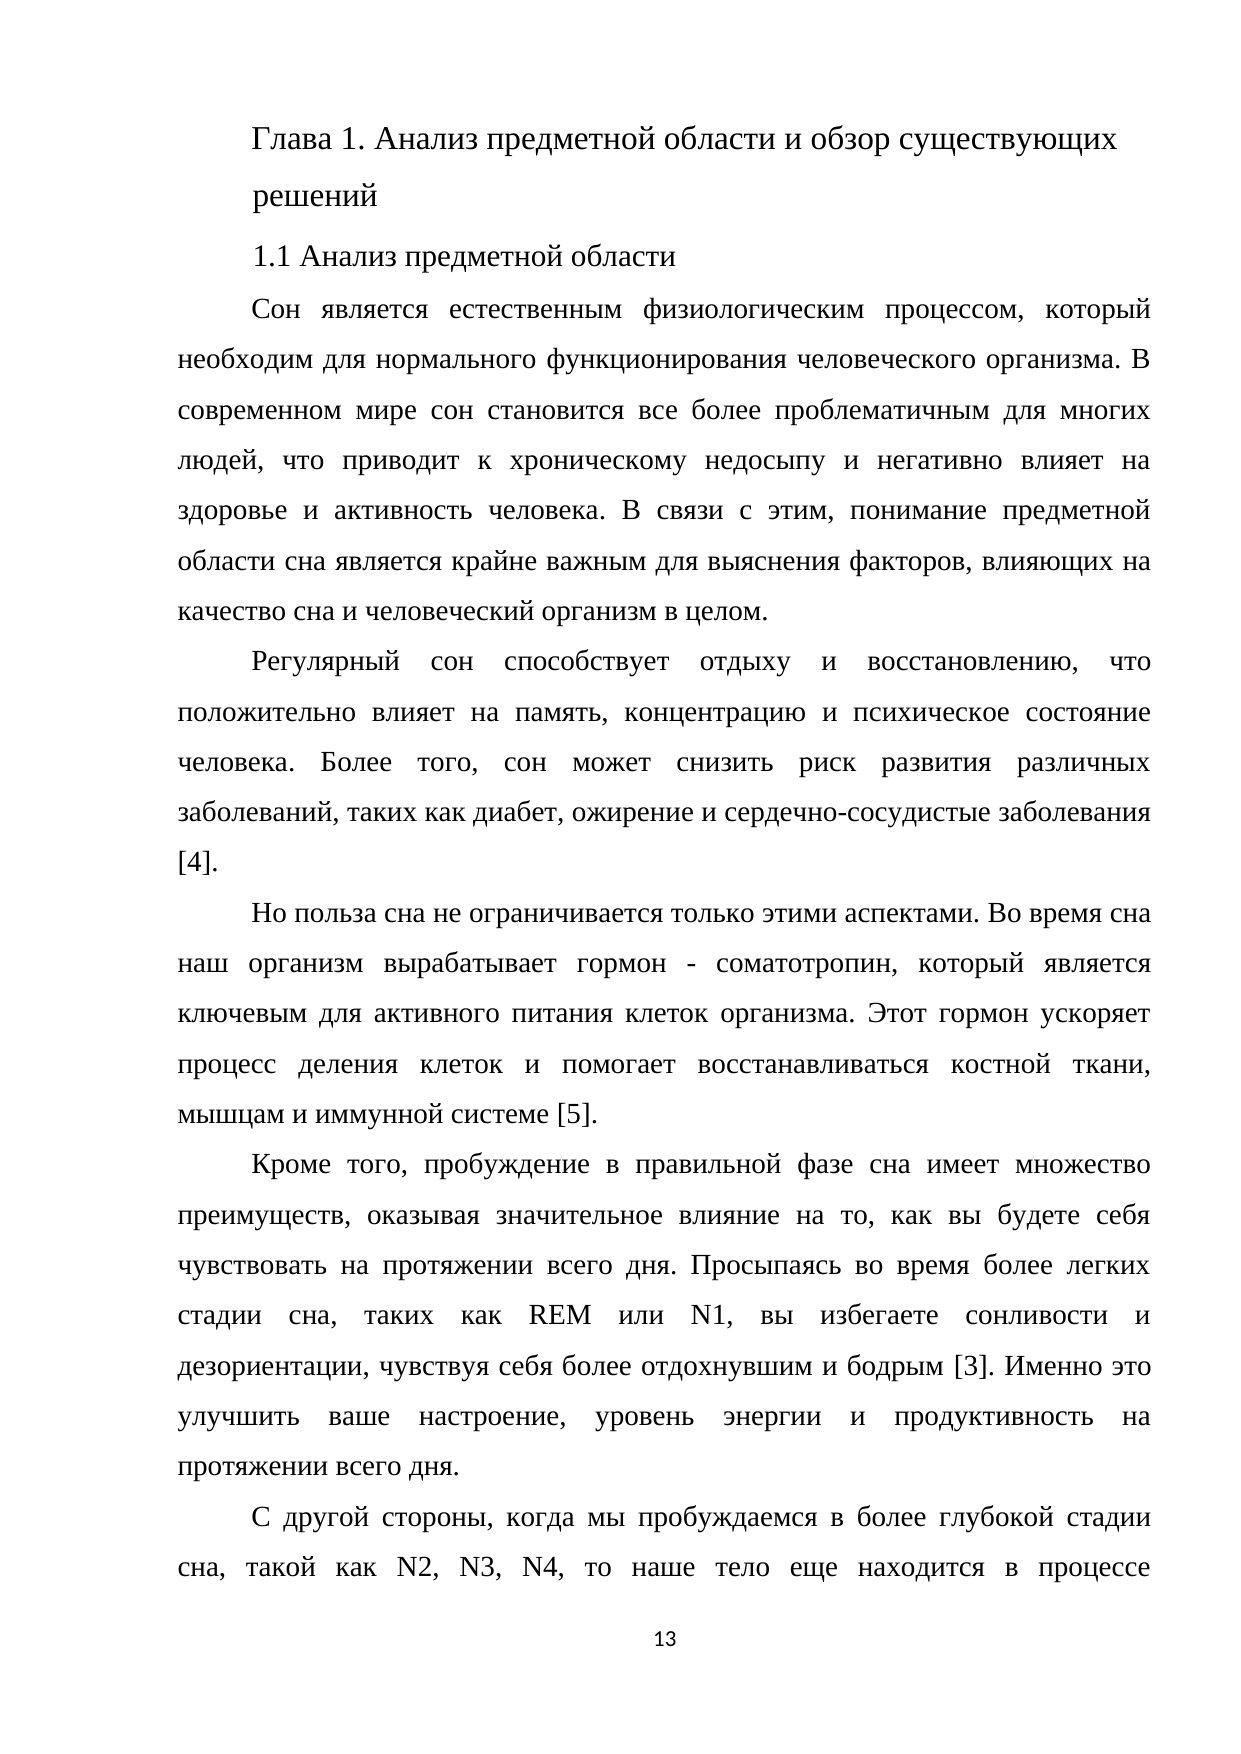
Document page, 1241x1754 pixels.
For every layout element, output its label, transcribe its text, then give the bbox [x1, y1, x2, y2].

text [177, 1499, 1152, 1582]
text Но польза сна не ограничивается только этими аспектами. Во время сна наш организм вырабатывает гормон - соматотропин, который является ключевым для активного питания клеток организма. Этот гормон ускоряет процесс деления клеток и помогает восстанавливаться костной ткани, мышцам и иммунной системе [5]. [177, 895, 1152, 1130]
text Сон является естественным физиологическим процессом, который необходим для нормального функционирования человеческого организма. В современном мире сон становится все более проблематичным для многих людей, что приводит к хроническому недосыпу и негативно влияет на здоровье и активность человека. В связи с этим, понимание предметной области сна является крайне важным для выяснения факторов, влияющих на качество сна и человеческий организм в целом. [177, 291, 1152, 627]
text Кроме того, пробуждение в правильной фазе сна имеет множество преимуществ, оказывая значительное влияние на то, как вы будете себя чувствовать на протяжении всего дня. Просыпаясь во время более легких стадии сна, таких как REM или N1, вы избегаете сонливости и дезориентации, чувствуя себя более отдохнувшим и бодрым [3]. Именно это улучшить ваше настроение, уровень энергии и продуктивность на протяжении всего дня. [177, 1146, 1152, 1482]
subtitle 1.1 Анализ предметной области [177, 237, 1152, 273]
subtitle Глава 1. Анализ предметной области и обзор существующих решений [251, 118, 1152, 214]
text Регулярный сон способствует отдыху и восстановлению, что положительно влияет на память, концентрацию и психическое состояние человека. Более того, сон может снизить риск развития различных заболеваний, таких как диабет, ожирение и сердечно-сосудистые заболевания [4]. [177, 643, 1152, 878]
